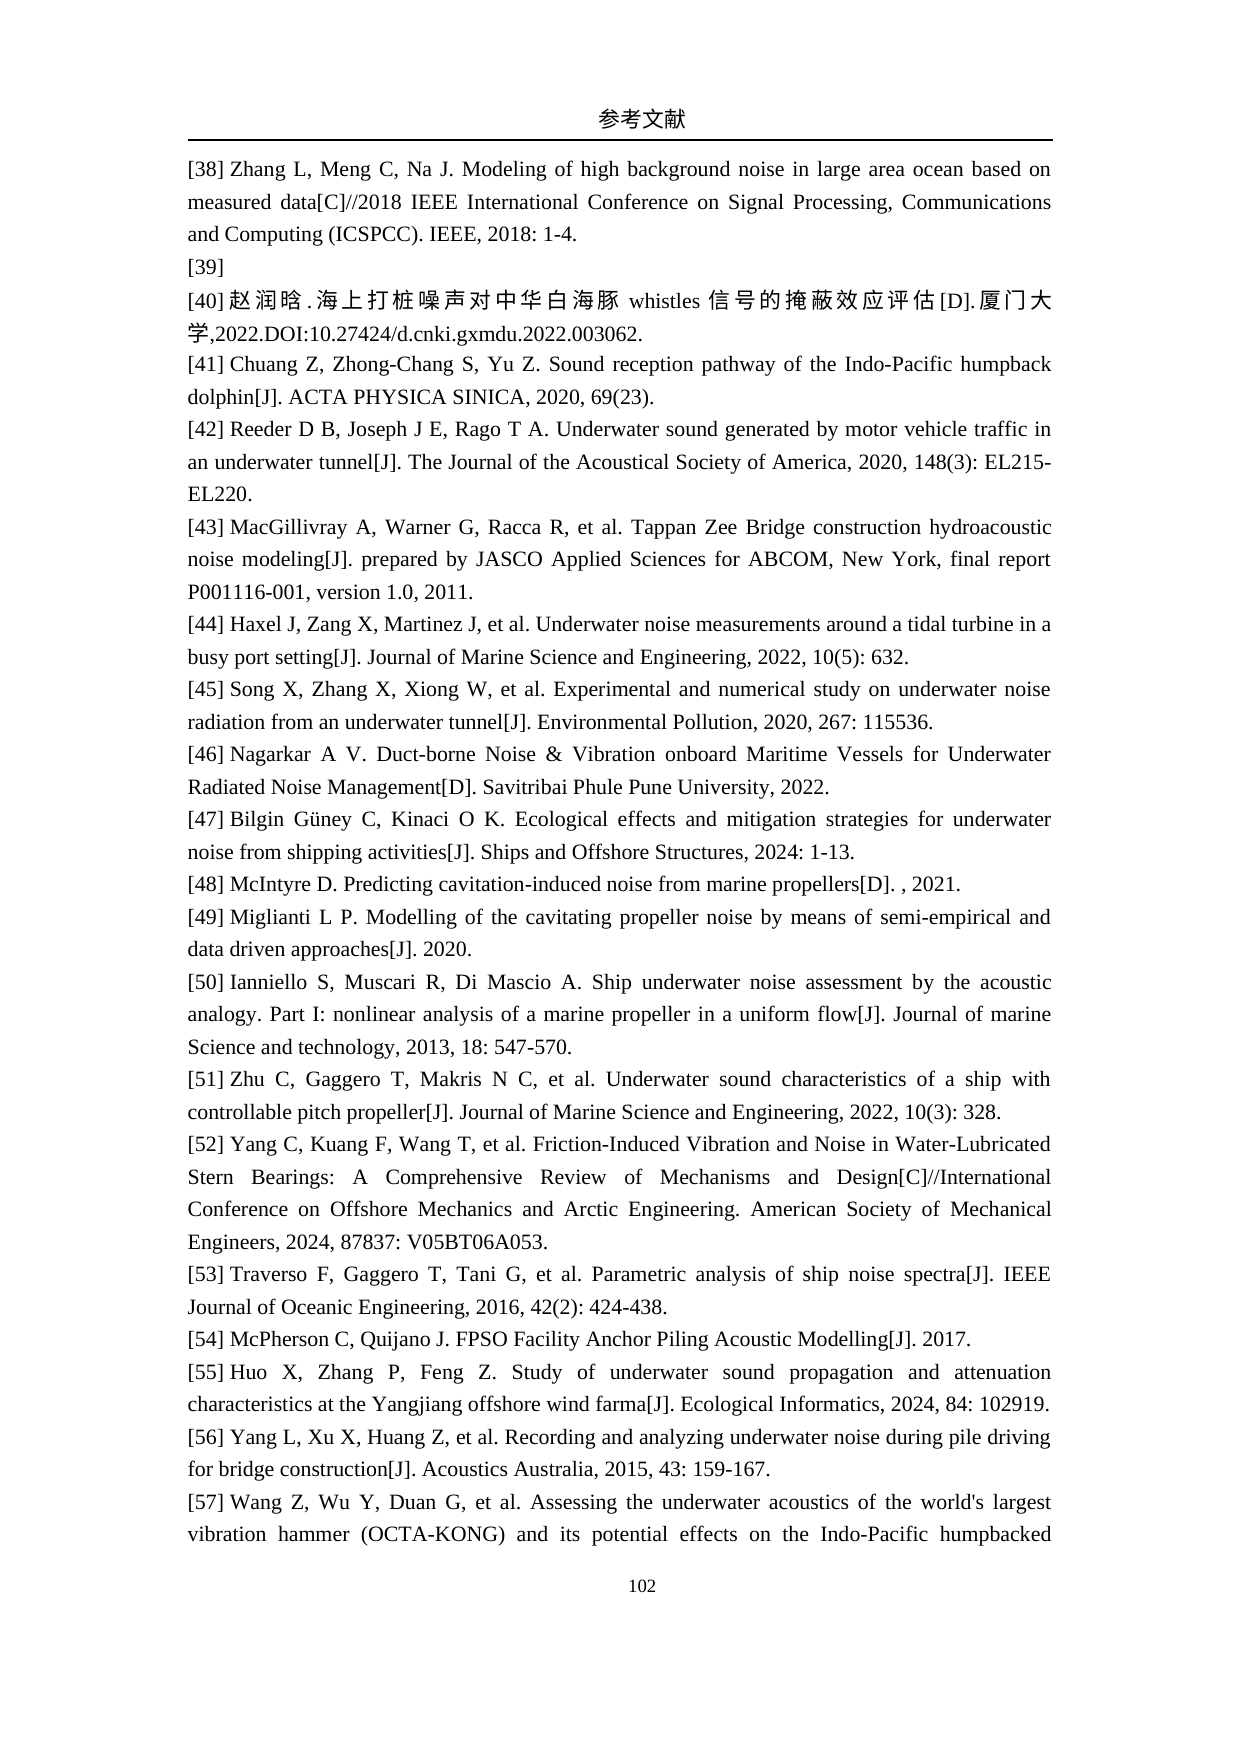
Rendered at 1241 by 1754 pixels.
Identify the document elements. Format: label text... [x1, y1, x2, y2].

list Zhang L, Meng C, Na J. Modeling of high background noise in large area ocean based on measured data[C]//2018 IEEE International Conference on Signal Processing, Communications and Computing (ICSPCC). IEEE, 2018: 1-4. [187, 153, 1053, 250]
list Nagarkar A V. Duct-borne Noise & Vibration onboard Maritime Vessels for Underwater Radiated Noise Management[D]. Savitribai Phule Pune University, 2022. [187, 738, 1053, 803]
list Song X, Zhang X, Xiong W, et al. Experimental and numerical study on underwater noise radiation from an underwater tunnel[J]. Environmental Pollution, 2020, 267: 115536. [187, 673, 1053, 738]
list Huo X, Zhang P, Feng Z. Study of underwater sound propagation and attenuation characteristics at the Yangjiang offshore wind farma[J]. Ecological Informatics, 2024, 84: 102919. [187, 1355, 1053, 1420]
list 赵润晗.海上打桩噪声对中华白海豚whistles信号的掩蔽效应评估[D].厦门大学,2022.DOI:10.27424/d.cnki.gxmdu.2022.003062. [187, 283, 1053, 348]
list McPherson C, Quijano J. FPSO Facility Anchor Piling Acoustic Modelling[J]. 2017. [187, 1323, 1053, 1355]
list Traverso F, Gaggero T, Tani G, et al. Parametric analysis of ship noise spectra[J]. IEEE Journal of Oceanic Engineering, 2016, 42(2): 424-438. [187, 1258, 1053, 1323]
list Reeder D B, Joseph J E, Rago T A. Underwater sound generated by motor vehicle traffic in an underwater tunnel[J]. The Journal of the Acoustical Society of America, 2020, 148(3): EL215-EL220. [187, 413, 1053, 510]
list Zhu C, Gaggero T, Makris N C, et al. Underwater sound characteristics of a ship with controllable pitch propeller[J]. Journal of Marine Science and Engineering, 2022, 10(3): 328. [187, 1063, 1053, 1128]
list Haxel J, Zang X, Martinez J, et al. Underwater noise measurements around a tidal turbine in a busy port setting[J]. Journal of Marine Science and Engineering, 2022, 10(5): 632. [187, 608, 1053, 673]
list Ianniello S, Muscari R, Di Mascio A. Ship underwater noise assessment by the acoustic analogy. Part I: nonlinear analysis of a marine propeller in a uniform flow[J]. Journal of marine Science and technology, 2013, 18: 547-570. [187, 965, 1053, 1063]
list Yang L, Xu X, Huang Z, et al. Recording and analyzing underwater noise during pile driving for bridge construction[J]. Acoustics Australia, 2015, 43: 159-167. [187, 1420, 1053, 1485]
list Yang C, Kuang F, Wang T, et al. Friction-Induced Vibration and Noise in Water-Lubricated Stern Bearings: A Comprehensive Review of Mechanisms and Design[C]//International Conference on Offshore Mechanics and Arctic Engineering. American Society of Mechanical Engineers, 2024, 87837: V05BT06A053. [187, 1128, 1053, 1258]
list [187, 1532, 1053, 1550]
list Miglianti L P. Modelling of the cavitating propeller noise by means of semi-empirical and data driven approaches[J]. 2020. [187, 900, 1053, 965]
list McIntyre D. Predicting cavitation-induced noise from marine propellers[D]. , 2021. [187, 868, 1053, 900]
list Chuang Z, Zhong-Chang S, Yu Z. Sound reception pathway of the Indo-Pacific humpback dolphin[J]. ACTA PHYSICA SINICA, 2020, 69(23). [187, 348, 1053, 413]
list MacGillivray A, Warner G, Racca R, et al. Tappan Zee Bridge construction hydroacoustic noise modeling[J]. prepared by JASCO Applied Sciences for ABCOM, New York, final report P001116-001, version 1.0, 2011. [187, 510, 1053, 608]
list Bilgin Güney C, Kinaci O K. Ecological effects and mitigation strategies for underwater noise from shipping activities[J]. Ships and Offshore Structures, 2024: 1-13. [187, 803, 1053, 868]
